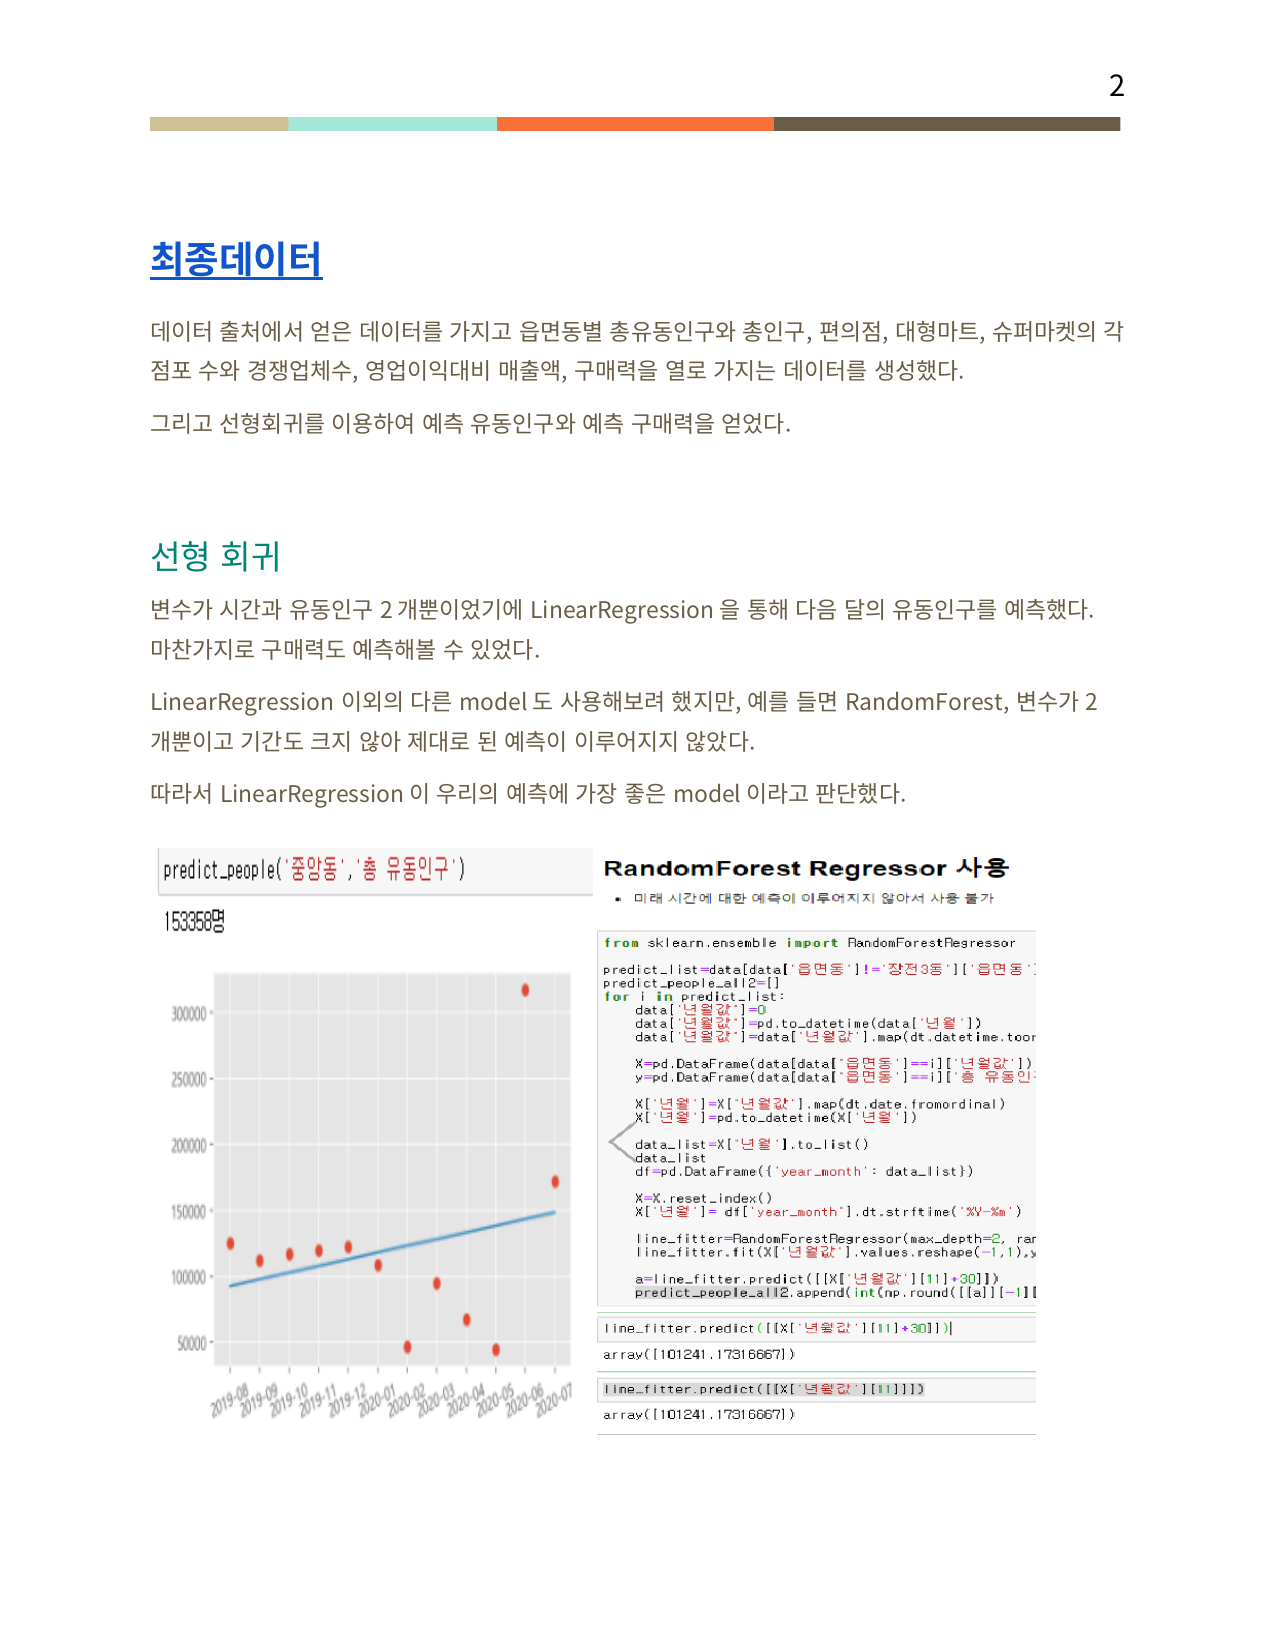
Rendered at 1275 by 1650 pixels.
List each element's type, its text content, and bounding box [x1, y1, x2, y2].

subtitle 선형 회귀 [150, 531, 1125, 579]
subtitle 최종데이터 [150, 230, 1125, 285]
text LinearRegression 이외의 다른 model도 사용해보려 했지만, 예를 들면 RandomForest, 변수가 2개뿐이고 기간도 크지 않아 제대로 된 예측이 이루어지지 않았다. [150, 684, 1125, 757]
text 그리고 선형회귀를 이용하여 예측 유동인구와 예측 구매력을 얻었다. [150, 406, 1125, 439]
text 데이터 출처에서 얻은 데이터를 가지고 읍면동별 총유동인구와 총인구, 편의점, 대형마트, 슈퍼마켓의 각 점포 수와 경쟁업체수, 영업이익대비 매출액, 구매력을 열로 가지는 데이터를 생성했다. [150, 313, 1125, 386]
picture [150, 848, 1036, 1440]
text 변수가 시간과 유동인구 2개뿐이었기에 LinearRegression을 통해 다음 달의 유동인구를 예측했다. 마찬가지로 구매력도 예측해볼 수 있었다. [150, 592, 1125, 665]
text 따라서 LinearRegression이 우리의 예측에 가장 좋은 model이라고 판단했다. [150, 776, 1125, 809]
picture [150, 117, 1121, 131]
